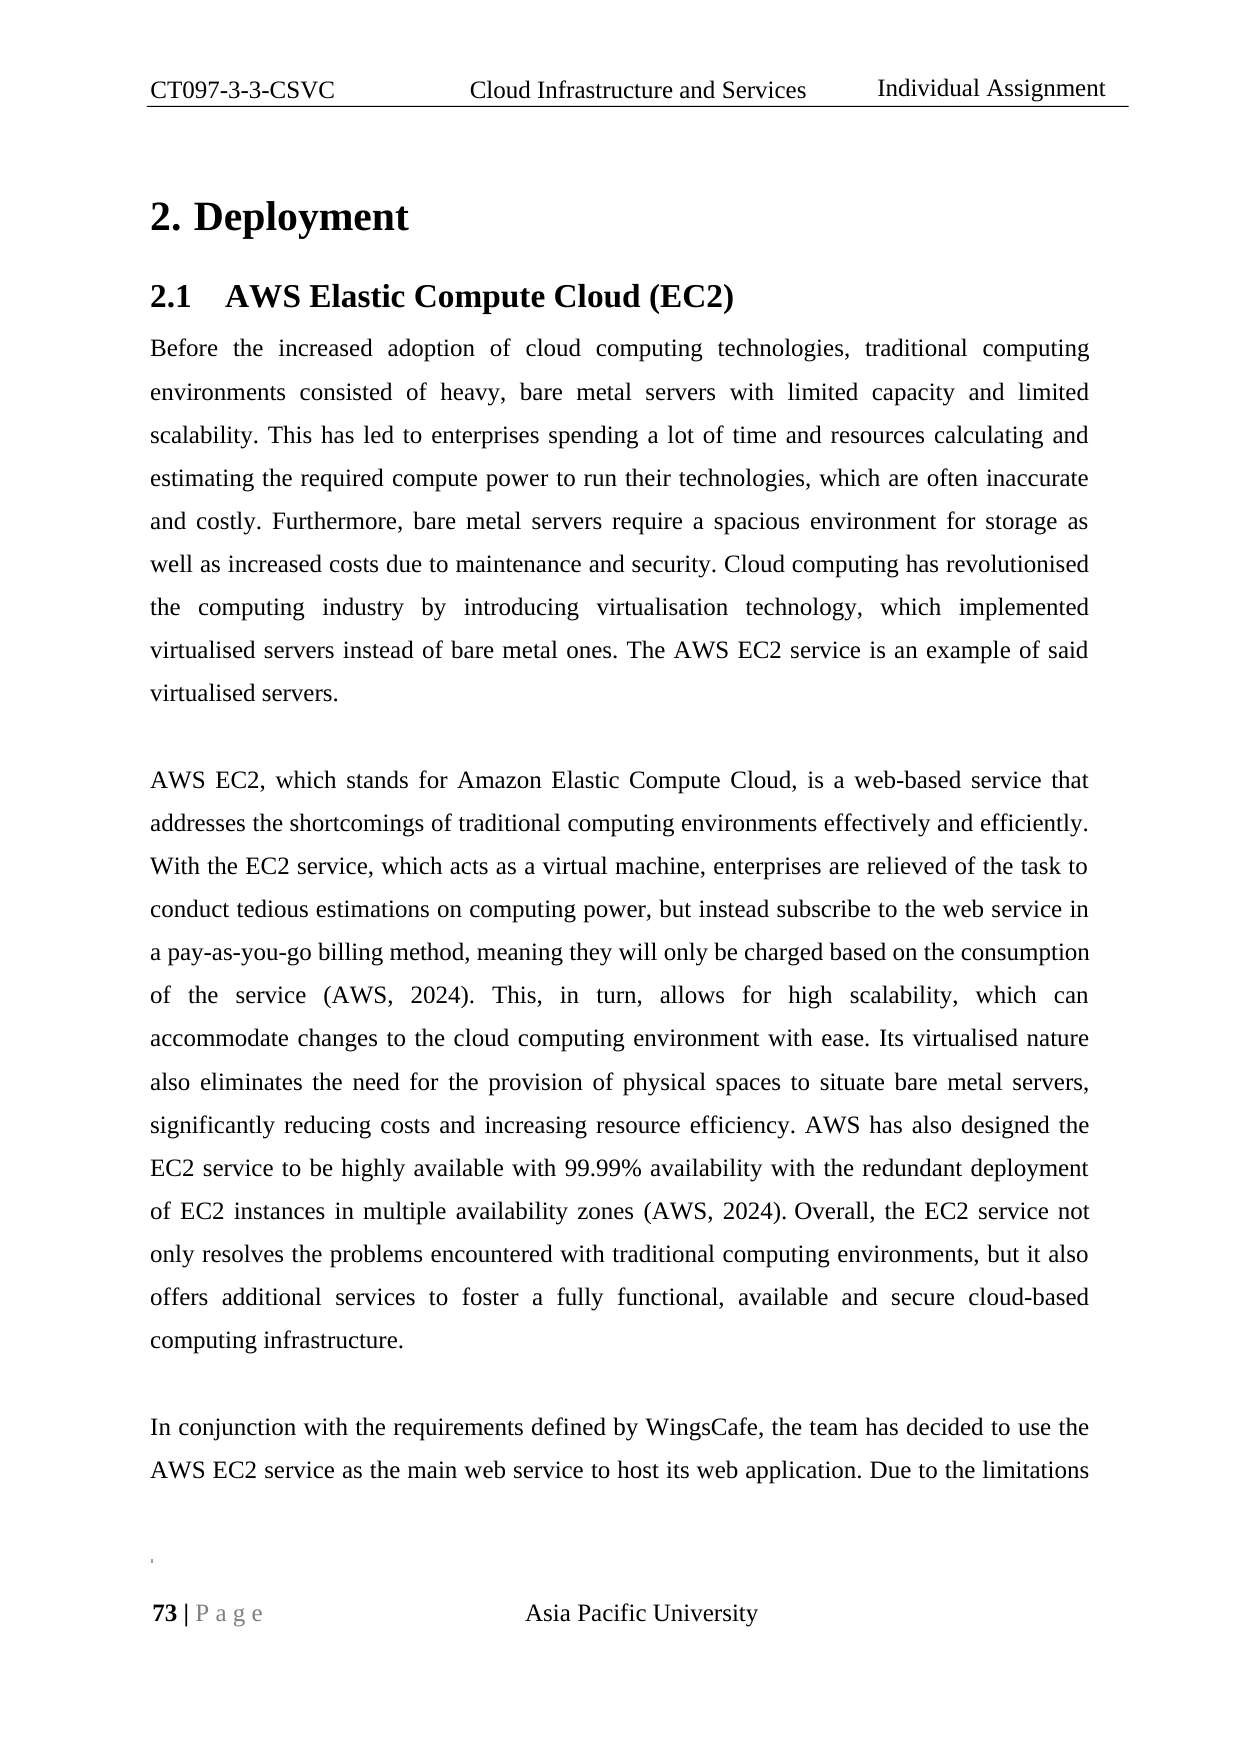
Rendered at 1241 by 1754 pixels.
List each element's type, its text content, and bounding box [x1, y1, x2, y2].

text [150, 1412, 1090, 1483]
text AWS EC2, which stands for Amazon Elastic Compute Cloud, is a web-based service that addresses the shortcomings of traditional computing environments effectively and efficiently. With the EC2 service, which acts as a virtual machine, enterprises are relieved of the task to conduct tedious estimations on computing power, but instead subscribe to the web service in a pay-as-you-go billing method, meaning they will only be charged based on the consumption of the service (AWS, 2024). This, in turn, allows for high scalability, which can accommodate changes to the cloud computing environment with ease. Its virtualised nature also eliminates the need for the provision of physical spaces to situate bare metal servers, significantly reducing costs and increasing resource efficiency. AWS has also designed the EC2 service to be highly available with 99.99% availability with the redundant deployment of EC2 instances in multiple availability zones (AWS, 2024). Overall, the EC2 service not only resolves the problems encountered with traditional computing environments, but it also offers additional services to foster a fully functional, available and secure cloud-based computing infrastructure. [150, 765, 1090, 1354]
subtitle Deployment [150, 192, 1090, 239]
text Before the increased adoption of cloud computing technologies, traditional computing environments consisted of heavy, bare metal servers with limited capacity and limited scalability. This has led to enterprises spending a lot of time and resources calculating and estimating the required compute power to run their technologies, which are often inaccurate and costly. Furthermore, bare metal servers require a spacious environment for storage as well as increased costs due to maintenance and security. Cloud computing has revolutionised the computing industry by introducing virtualisation technology, which implemented virtualised servers instead of bare metal ones. The AWS EC2 service is an example of said virtualised servers. [150, 333, 1090, 707]
subtitle AWS Elastic Compute Cloud (EC2) [150, 276, 1090, 314]
